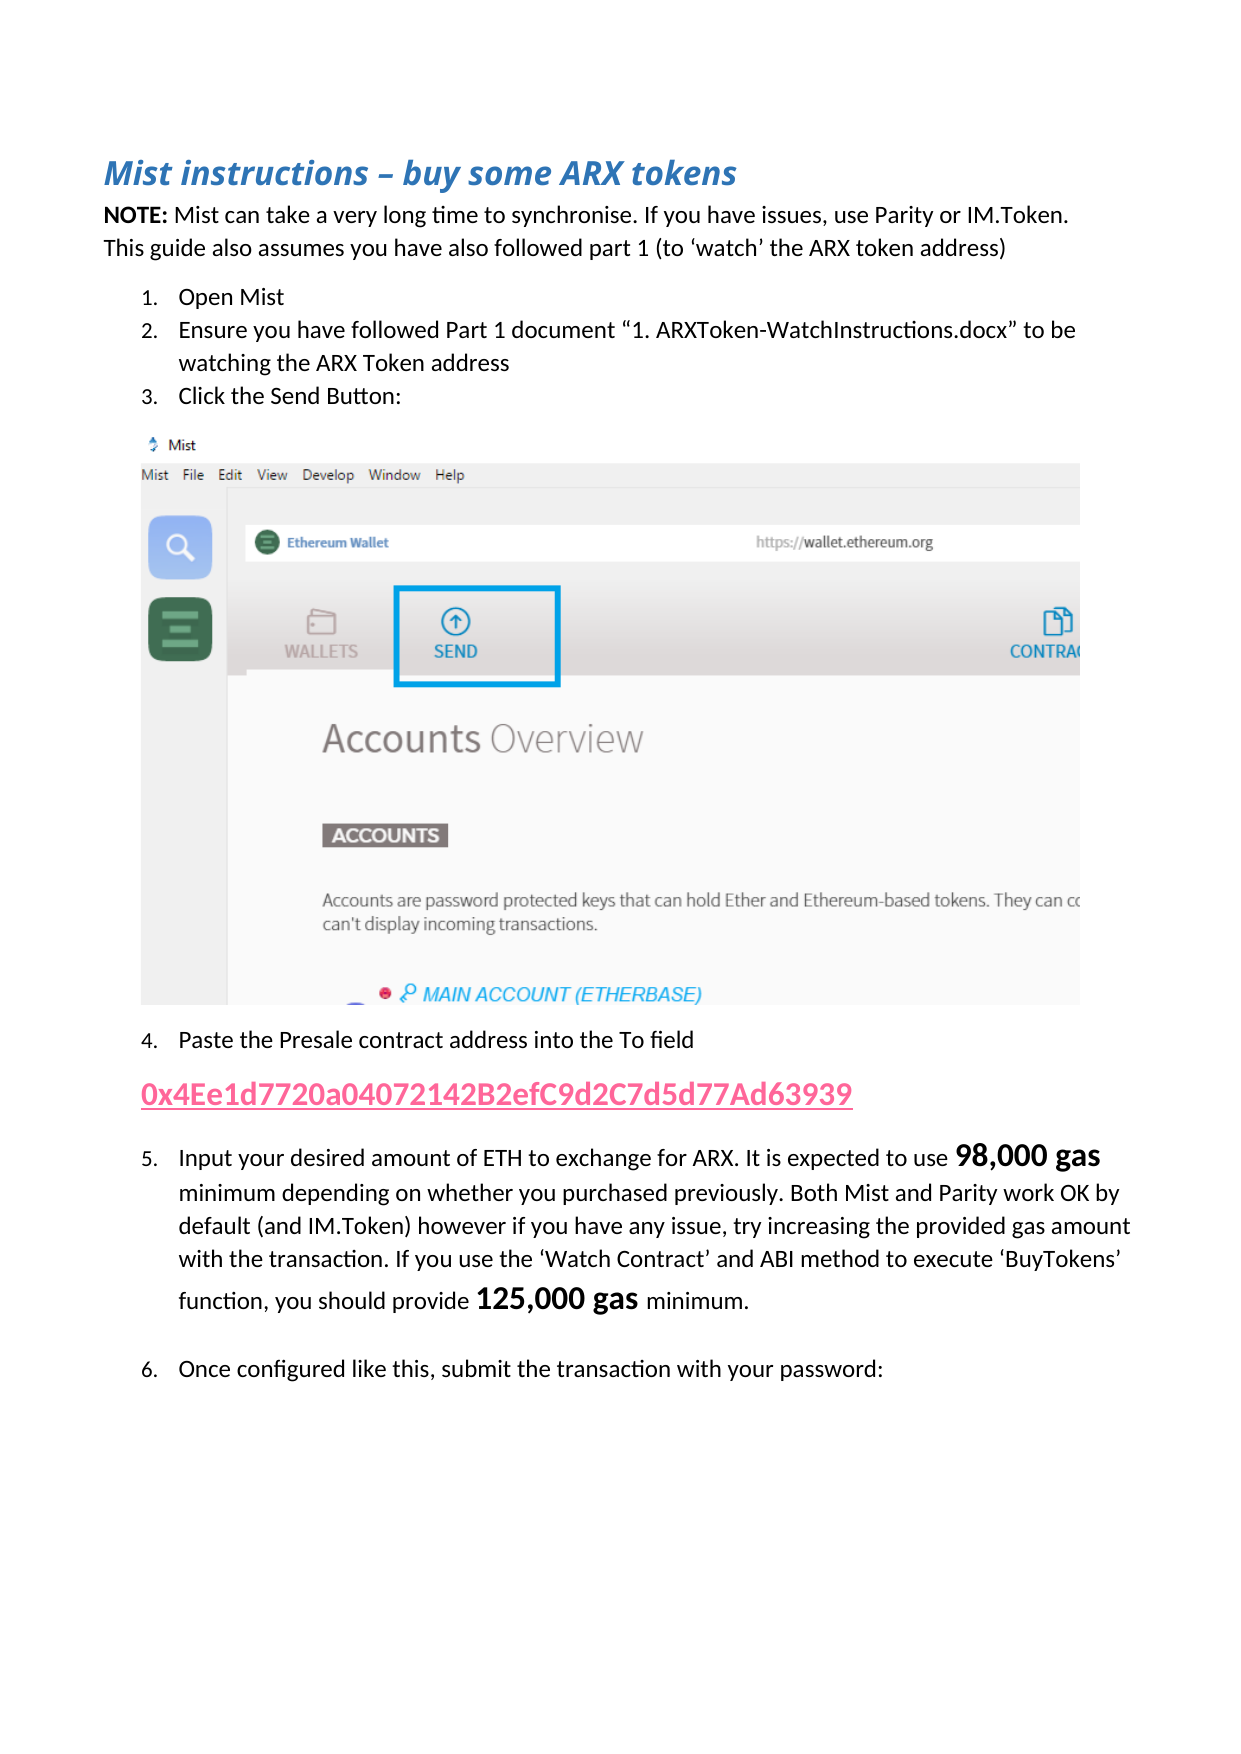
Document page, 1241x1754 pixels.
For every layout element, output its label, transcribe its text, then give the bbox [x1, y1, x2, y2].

list Click the Send Button: [141, 380, 1137, 411]
list Open Mist [141, 281, 1137, 312]
list Once configured like this, submit the transaction with your password: [141, 1353, 1137, 1383]
list Input your desired amount of ETH to exchange for ARX. It is expected to use 98,000 gas minimum depending on whether you purchased previously. Both Mist and Parity work OK by default (and IM.Token) however if you have any issue, try increasing the provided gas amount with the transaction. If you use the ‘Watch Contract’ and ABI method to execute ‘BuyTokens’ function, you should provide 125,000 gas minimum. [141, 1134, 1137, 1350]
list Paste the Presale contract address into the To field [141, 1024, 1137, 1054]
picture [140, 429, 1080, 1005]
subtitle Mist instructions – buy some ARX tokens [103, 150, 1137, 195]
text 0x4Ee1d7720a04072142B2efC9d2C7d5d77Ad63939 [141, 1073, 1137, 1114]
text NOTE: Mist can take a very long time to synchronise. If you have issues, use Parity or IM.Token. This guide also assumes you have also followed part 1 (to ‘watch’ the ARX token address) [103, 199, 1137, 262]
list Ensure you have followed Part 1 document “1. ARXToken-WatchInstructions.docx” to be watching the ARX Token address [141, 314, 1137, 378]
